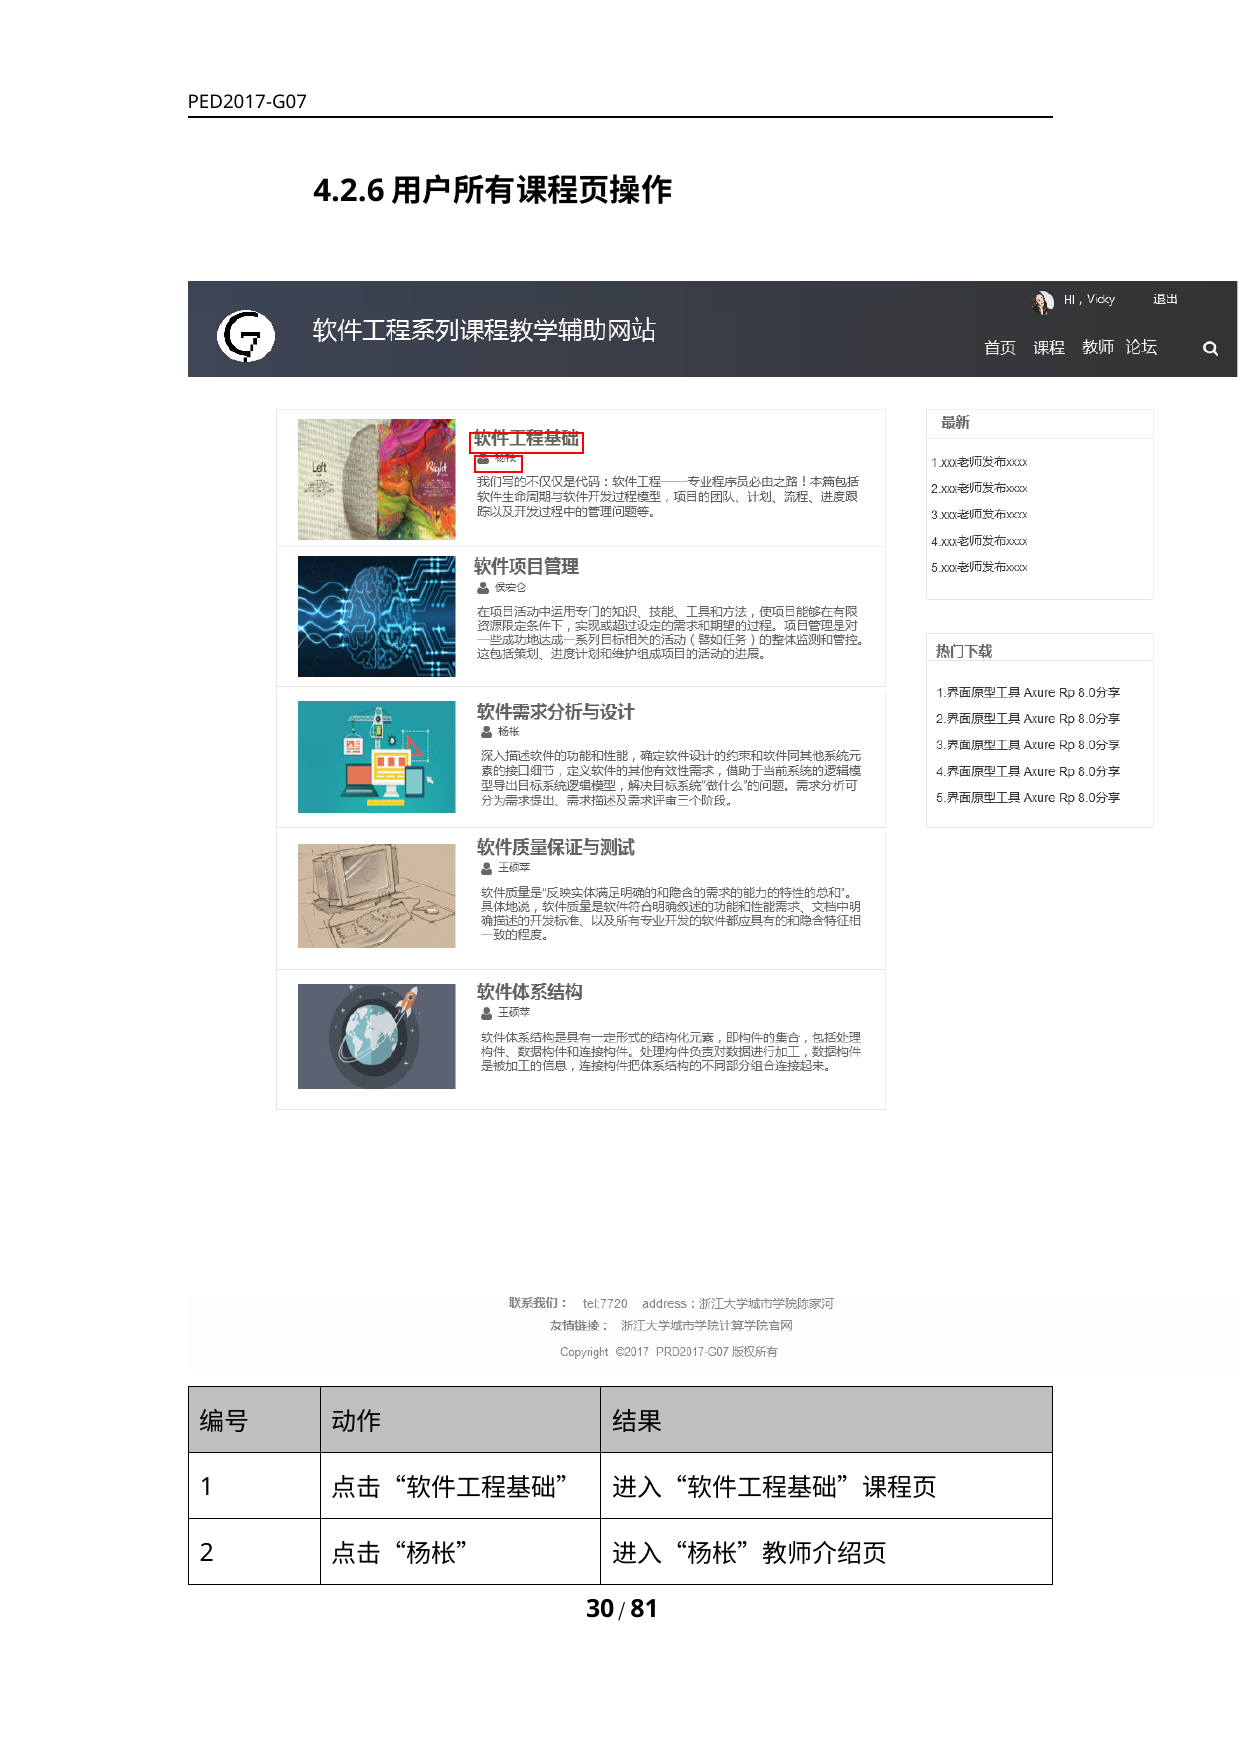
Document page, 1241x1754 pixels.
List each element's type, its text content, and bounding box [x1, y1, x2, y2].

table_header 结果 [601, 1387, 1052, 1452]
subtitle 4.2.6用户所有课程页操作 [187, 156, 1053, 221]
table_cell 1 [189, 1453, 320, 1518]
table_cell 点击“杨枨” [321, 1519, 600, 1584]
picture [187, 280, 1238, 1374]
table_cell 进入“杨枨”教师介绍页 [601, 1519, 1052, 1584]
table_cell 点击“软件工程基础” [321, 1453, 600, 1518]
table_header 动作 [321, 1387, 600, 1452]
table_cell 2 [189, 1519, 320, 1584]
table_header 编号 [189, 1387, 320, 1452]
table_cell 进入“软件工程基础”课程页 [601, 1453, 1052, 1518]
